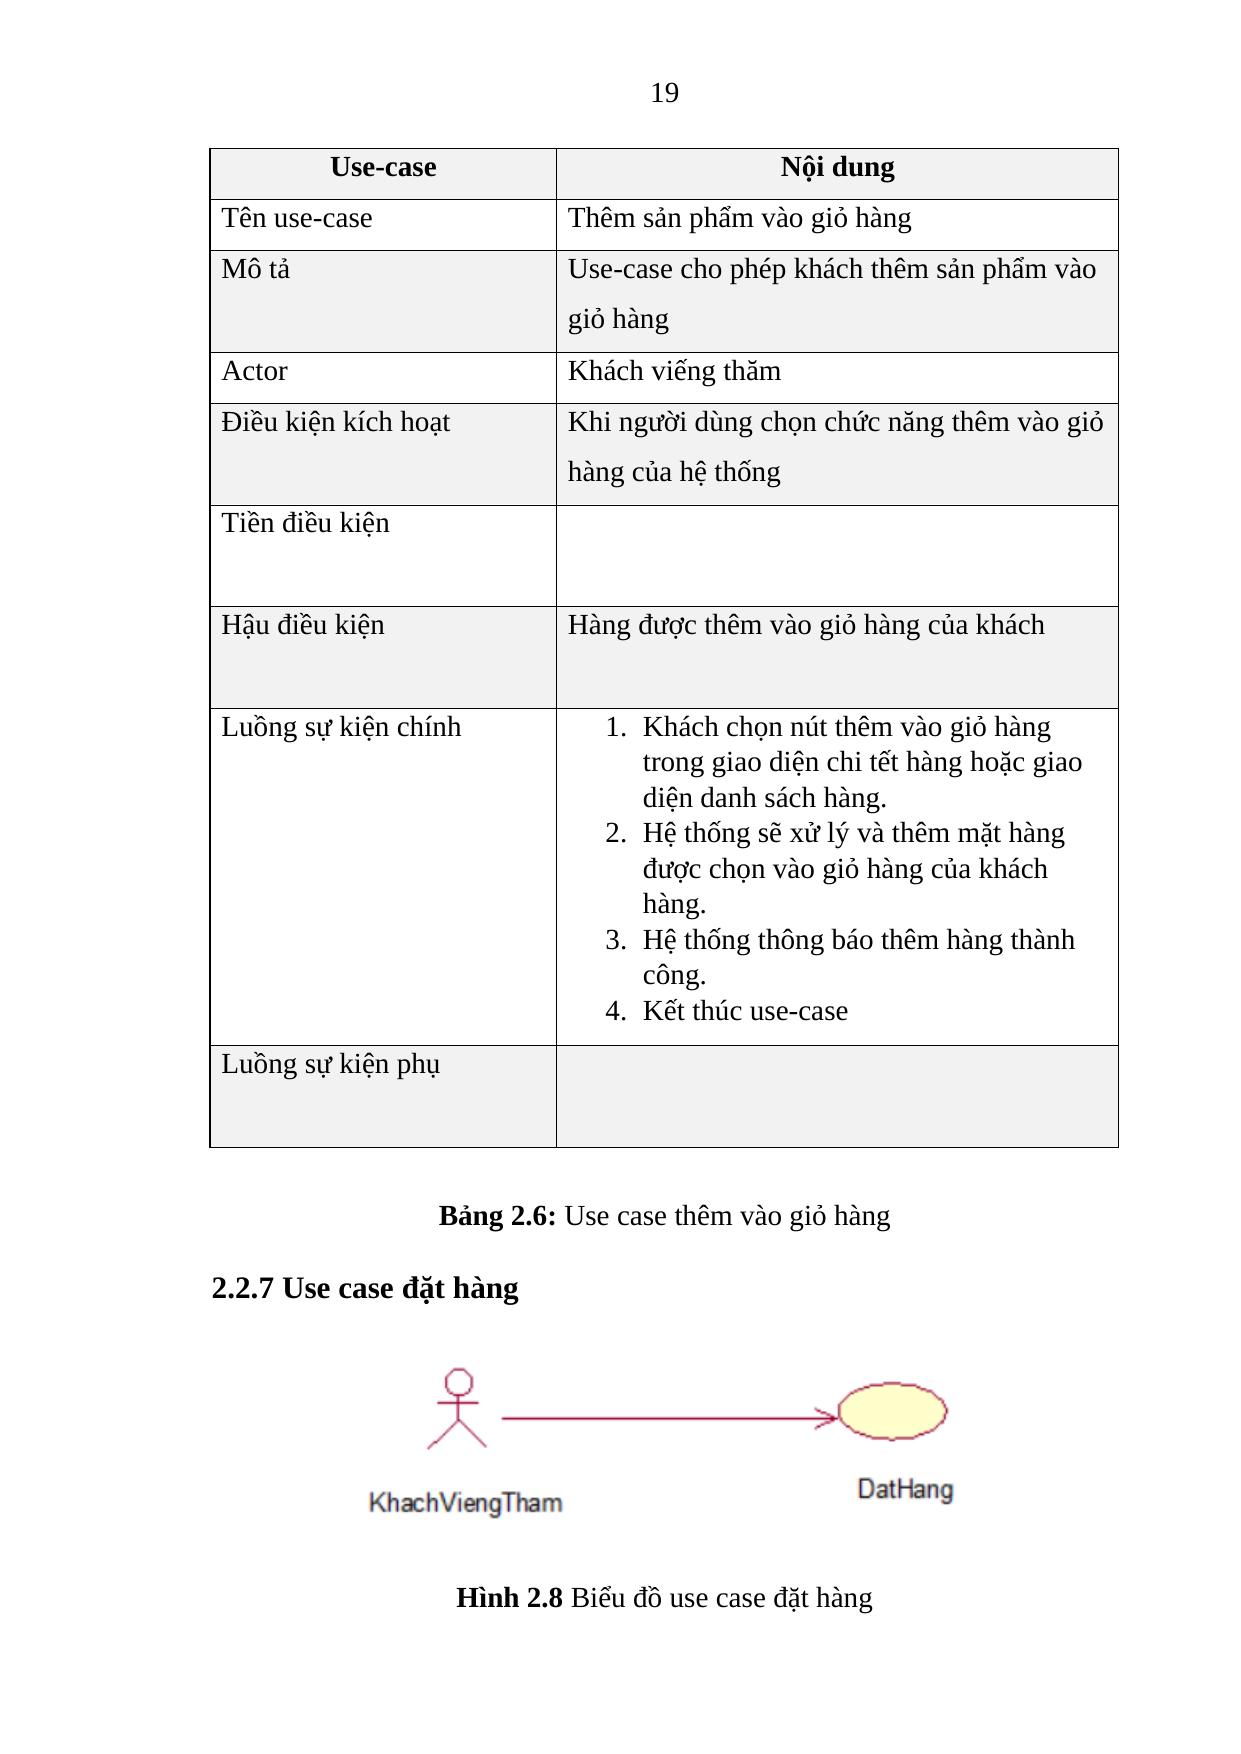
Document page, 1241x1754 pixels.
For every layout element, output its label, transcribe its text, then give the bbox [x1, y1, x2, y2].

table_cell Khách viếng thăm [557, 353, 1118, 403]
table_cell Luồng sự kiện chính [211, 709, 556, 1045]
table_cell Hàng được thêm vào giỏ hàng của khách [557, 607, 1118, 708]
table_cell Khách chọn nút thêm vào giỏ hàng trong giao diện chi tết hàng hoặc giao diện danh sách hàng. Hệ thống sẽ xử lý và thêm mặt hàng được chọn vào giỏ hàng của khách hàng. Hệ thống thông báo thêm hàng thành công. Kết thúc use-case [557, 709, 1118, 1045]
table_cell Use-case cho phép khách thêm sản phẩm vào giỏ hàng [557, 251, 1118, 352]
table_header Nội dung [557, 149, 1118, 199]
table_cell Tên use-case [211, 200, 556, 250]
table_cell Mô tả [211, 251, 556, 352]
table_cell [557, 1046, 1118, 1147]
table_cell Luồng sự kiện phụ [211, 1046, 556, 1147]
picture [347, 1335, 982, 1564]
table_cell Actor [211, 353, 556, 403]
table_cell Khi người dùng chọn chức năng thêm vào giỏ hàng của hệ thống [557, 404, 1118, 504]
table_cell Tiền điều kiện [211, 506, 556, 606]
table_header Use-case [211, 149, 556, 199]
table_cell Hậu điều kiện [211, 607, 556, 708]
subtitle Use case đặt hàng [282, 1269, 1122, 1305]
table_cell Thêm sản phẩm vào giỏ hàng [557, 200, 1118, 250]
text Bảng 2.6: Use case thêm vào giỏ hàng [207, 1198, 1122, 1232]
text Hình 2.8 Biểu đồ use case đặt hàng [207, 1580, 1122, 1614]
table_cell [557, 506, 1118, 606]
table_cell Điều kiện kích hoạt [211, 404, 556, 504]
